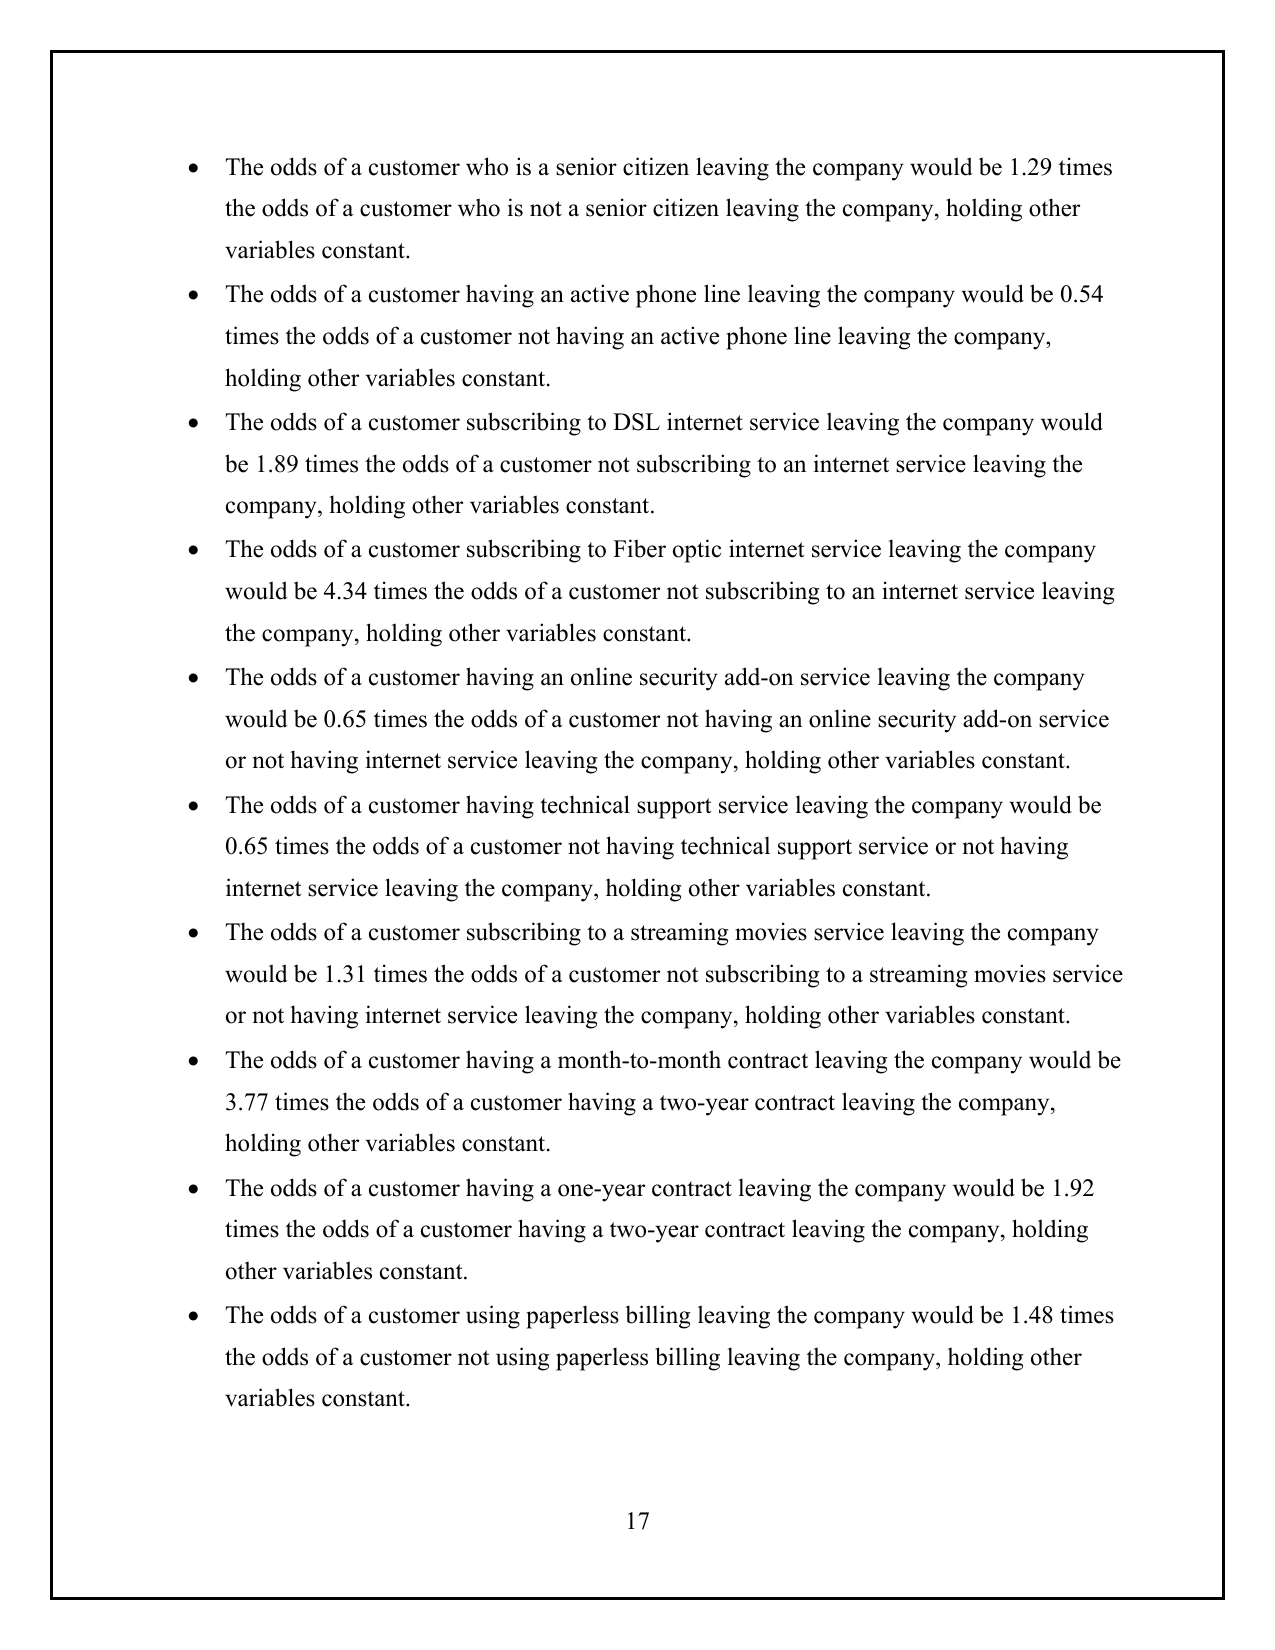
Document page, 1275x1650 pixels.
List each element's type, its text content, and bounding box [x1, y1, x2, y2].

list The odds of a customer having a month-to-month contract leaving the company would be 3.77 times the odds of a customer having a two-year contract leaving the company, holding other variables constant. [187, 1043, 1125, 1157]
list The odds of a customer who is a senior citizen leaving the company would be 1.29 times the odds of a customer who is not a senior citizen leaving the company, holding other variables constant. [187, 150, 1125, 264]
list The odds of a customer having technical support service leaving the company would be 0.65 times the odds of a customer not having technical support service or not having internet service leaving the company, holding other variables constant. [187, 788, 1125, 902]
list The odds of a customer having a one-year contract leaving the company would be 1.92 times the odds of a customer having a two-year contract leaving the company, holding other variables constant. [187, 1171, 1125, 1284]
list The odds of a customer subscribing to a streaming movies service leaving the company would be 1.31 times the odds of a customer not subscribing to a streaming movies service or not having internet service leaving the company, holding other variables constant. [187, 916, 1125, 1029]
list The odds of a customer using paperless billing leaving the company would be 1.48 times the odds of a customer not using paperless billing leaving the company, holding other variables constant. [187, 1298, 1125, 1412]
list The odds of a customer having an online security add-on service leaving the company would be 0.65 times the odds of a customer not having an online security add-on service or not having internet service leaving the company, holding other variables constant. [187, 660, 1125, 774]
list The odds of a customer subscribing to Fiber optic internet service leaving the company would be 4.34 times the odds of a customer not subscribing to an internet service leaving the company, holding other variables constant. [187, 533, 1125, 647]
list The odds of a customer subscribing to DSL internet service leaving the company would be 1.89 times the odds of a customer not subscribing to an internet service leaving the company, holding other variables constant. [187, 405, 1125, 519]
list The odds of a customer having an active phone line leaving the company would be 0.54 times the odds of a customer not having an active phone line leaving the company, holding other variables constant. [187, 278, 1125, 391]
